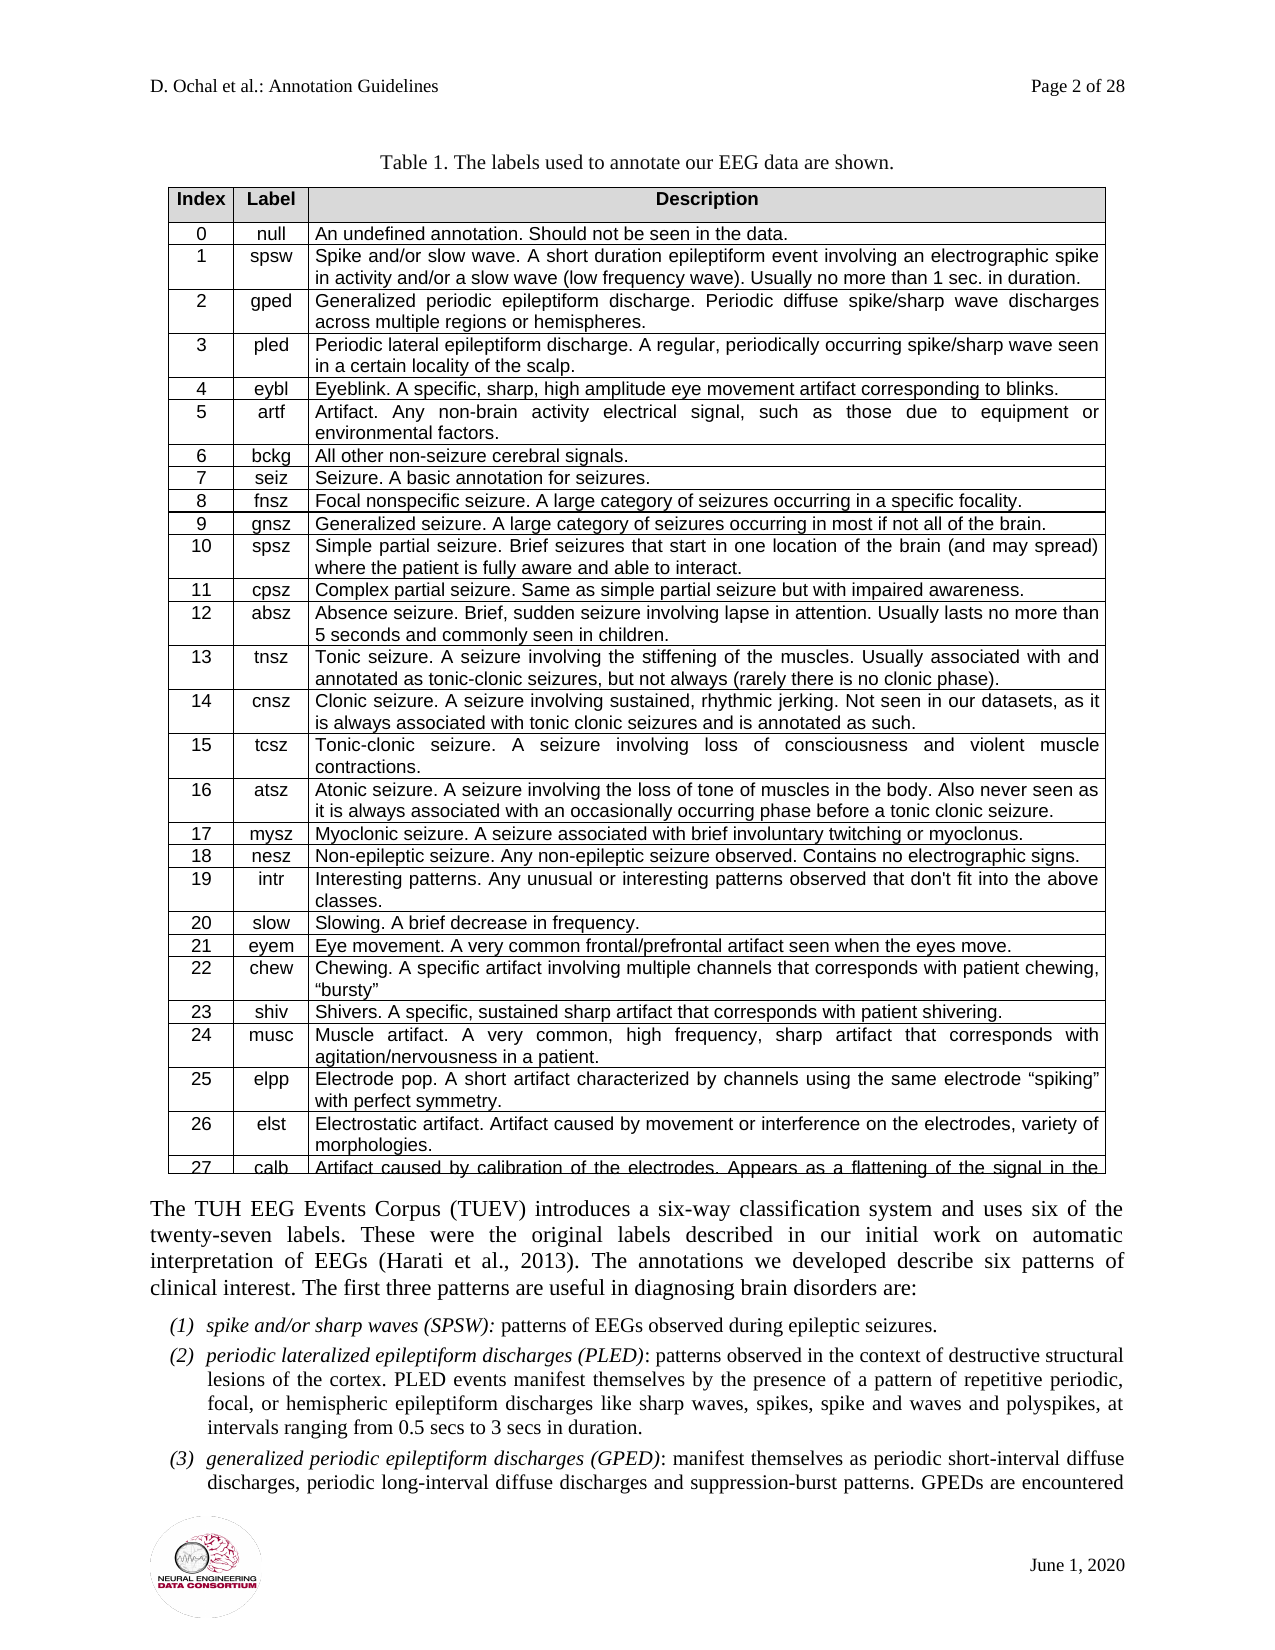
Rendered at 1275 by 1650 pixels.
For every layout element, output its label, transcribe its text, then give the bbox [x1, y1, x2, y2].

list spike and/or sharp waves (SPSW): patterns of EEGs observed during epileptic seizures. [169, 1313, 1125, 1337]
picture [150, 1516, 262, 1618]
list periodic lateralized epileptiform discharges (PLED): patterns observed in the context of destructive structural lesions of the cortex. PLED events manifest themselves by the presence of a pattern of repetitive periodic, focal, or hemispheric epileptiform discharges like sharp waves, spikes, spike and waves and polyspikes, at intervals ranging from 0.5 secs to 3 secs in duration. [169, 1343, 1125, 1439]
text The TUH EEG Events Corpus (TUEV) introduces a six-way classification system and uses six of the twenty-seven labels. These were the original labels described in our initial work on automatic interpretation of EEGs (Harati et al., 2013). The annotations we developed describe six patterns of clinical interest. The first three patterns are useful in diagnosing brain disorders are: [150, 1173, 1125, 1300]
